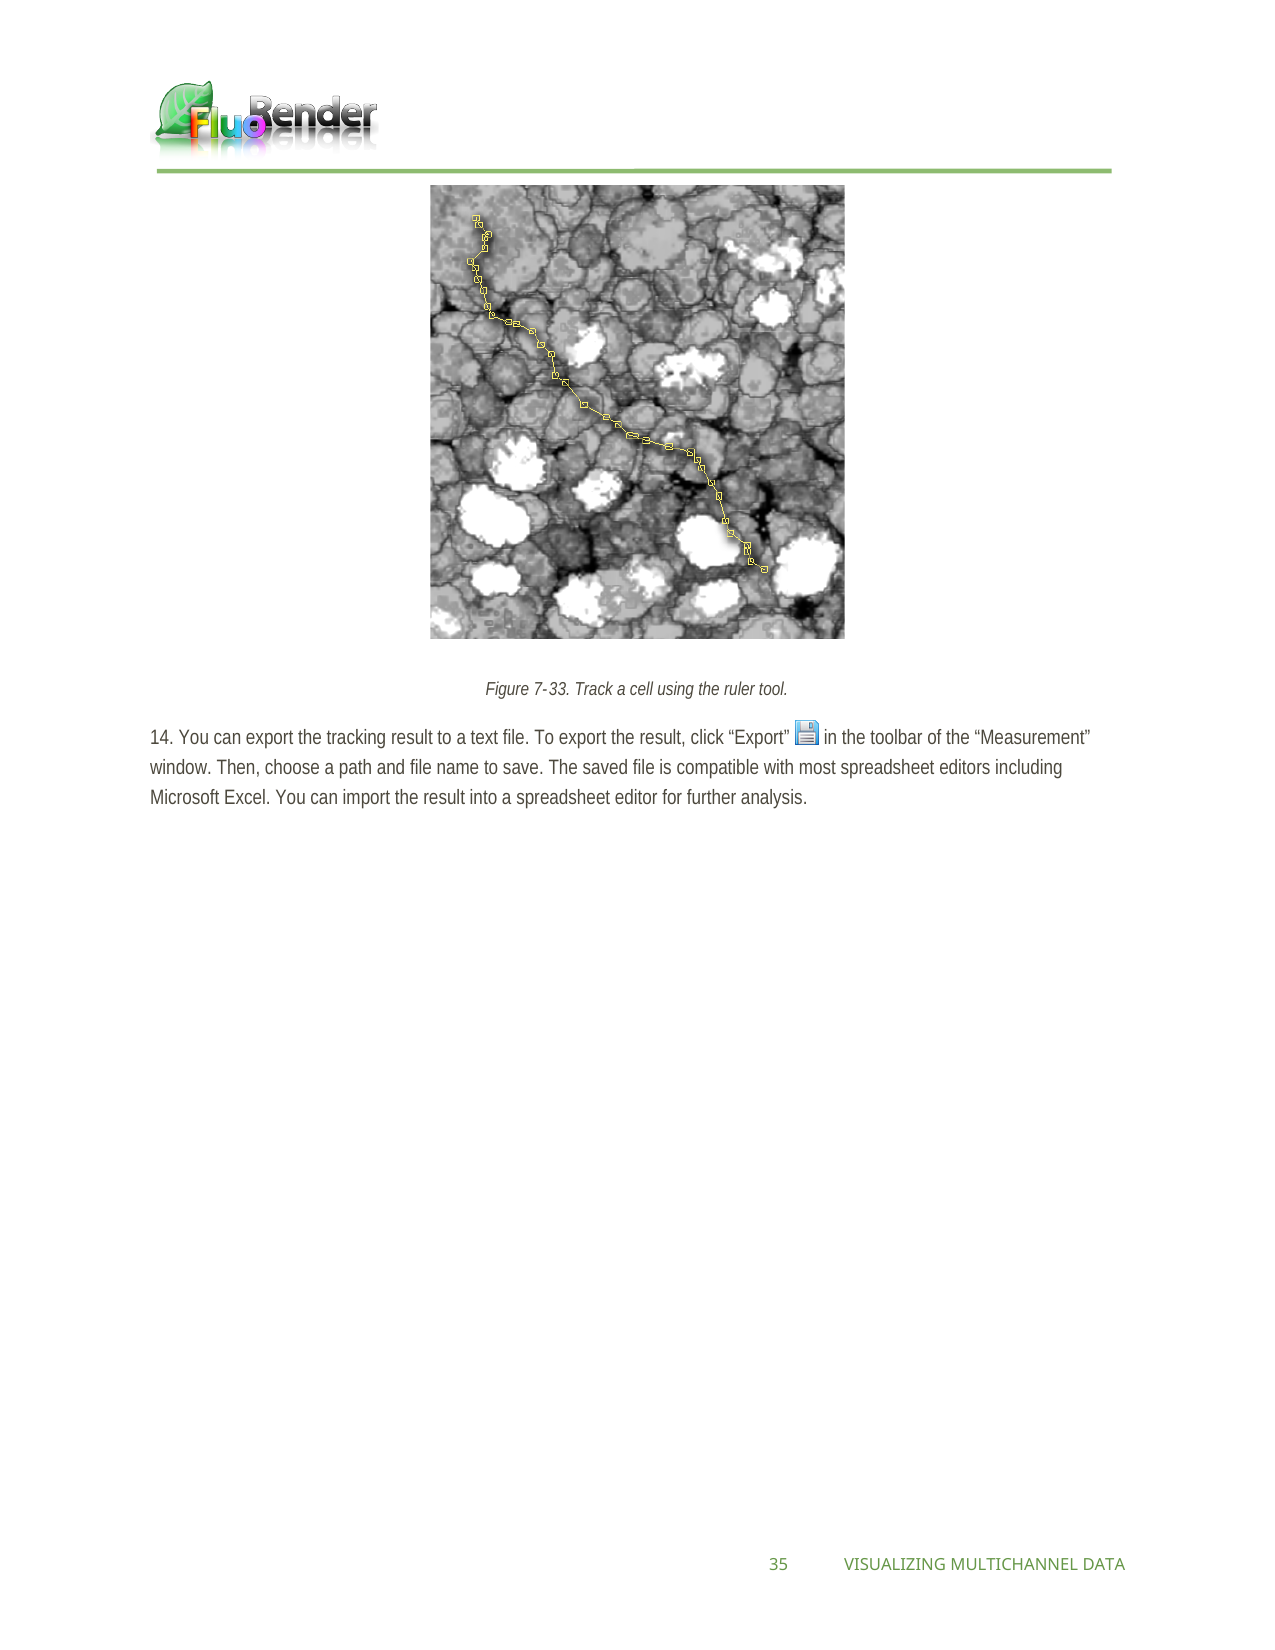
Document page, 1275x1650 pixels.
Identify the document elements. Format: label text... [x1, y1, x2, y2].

picture [795, 720, 819, 745]
text 14. You can export the tracking result to a text file. To export the result, click “Export” in the toolbar of the “Measurement” window. Then, choose a path and file name to save. The saved file is compatible with most spreadsheet editors including Microsoft Excel. You can import the result into a spreadsheet editor for further analysis. [150, 721, 1125, 809]
picture [430, 185, 845, 639]
picture [150, 75, 379, 162]
